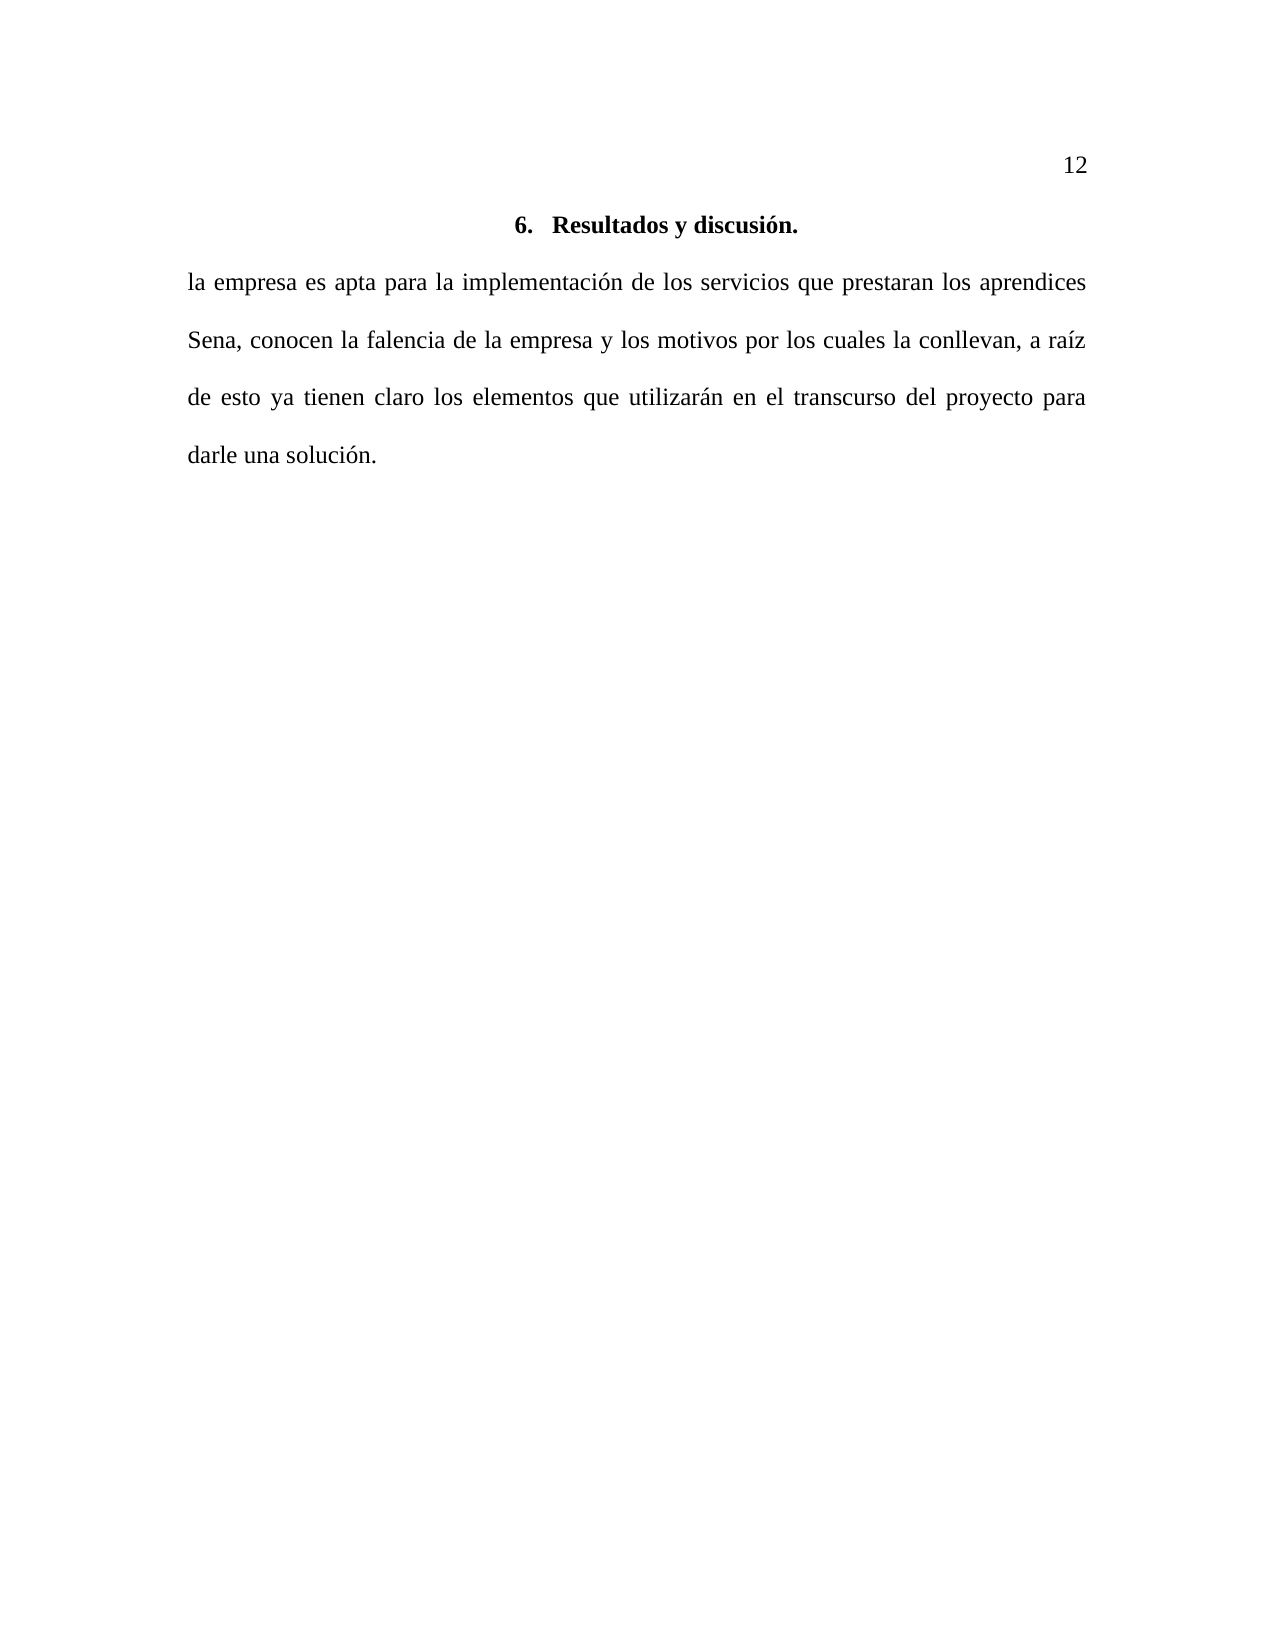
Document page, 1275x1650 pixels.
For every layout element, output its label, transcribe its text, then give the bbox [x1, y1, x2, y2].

text la empresa es apta para la implementación de los servicios que prestaran los aprendices Sena, conocen la falencia de la empresa y los motivos por los cuales la conllevan, a raíz de esto ya tienen claro los elementos que utilizarán en el transcurso del proyecto para darle una solución. [187, 267, 1087, 469]
subtitle Resultados y discusión. [225, 210, 1087, 239]
